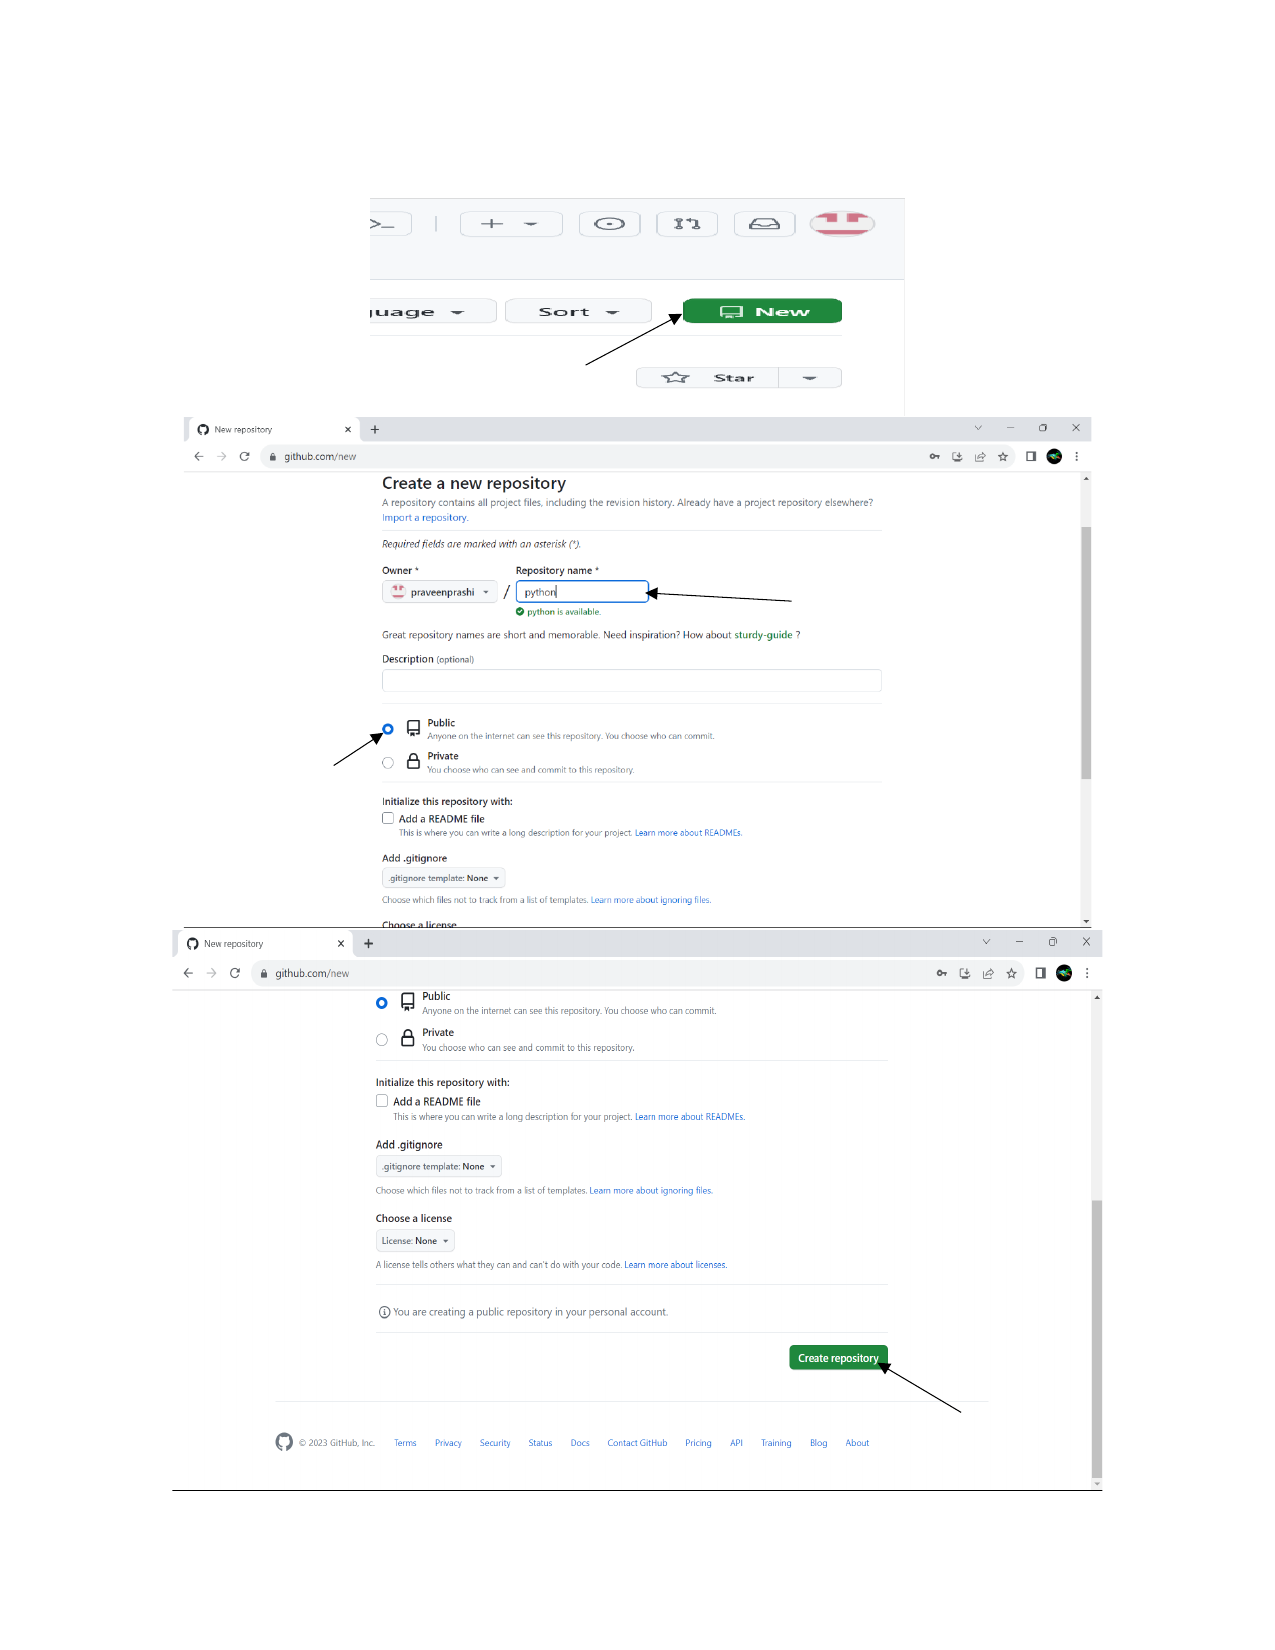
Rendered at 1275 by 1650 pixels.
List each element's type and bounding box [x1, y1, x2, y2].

picture [370, 196, 905, 416]
picture [172, 930, 1103, 1491]
picture [183, 417, 1092, 928]
